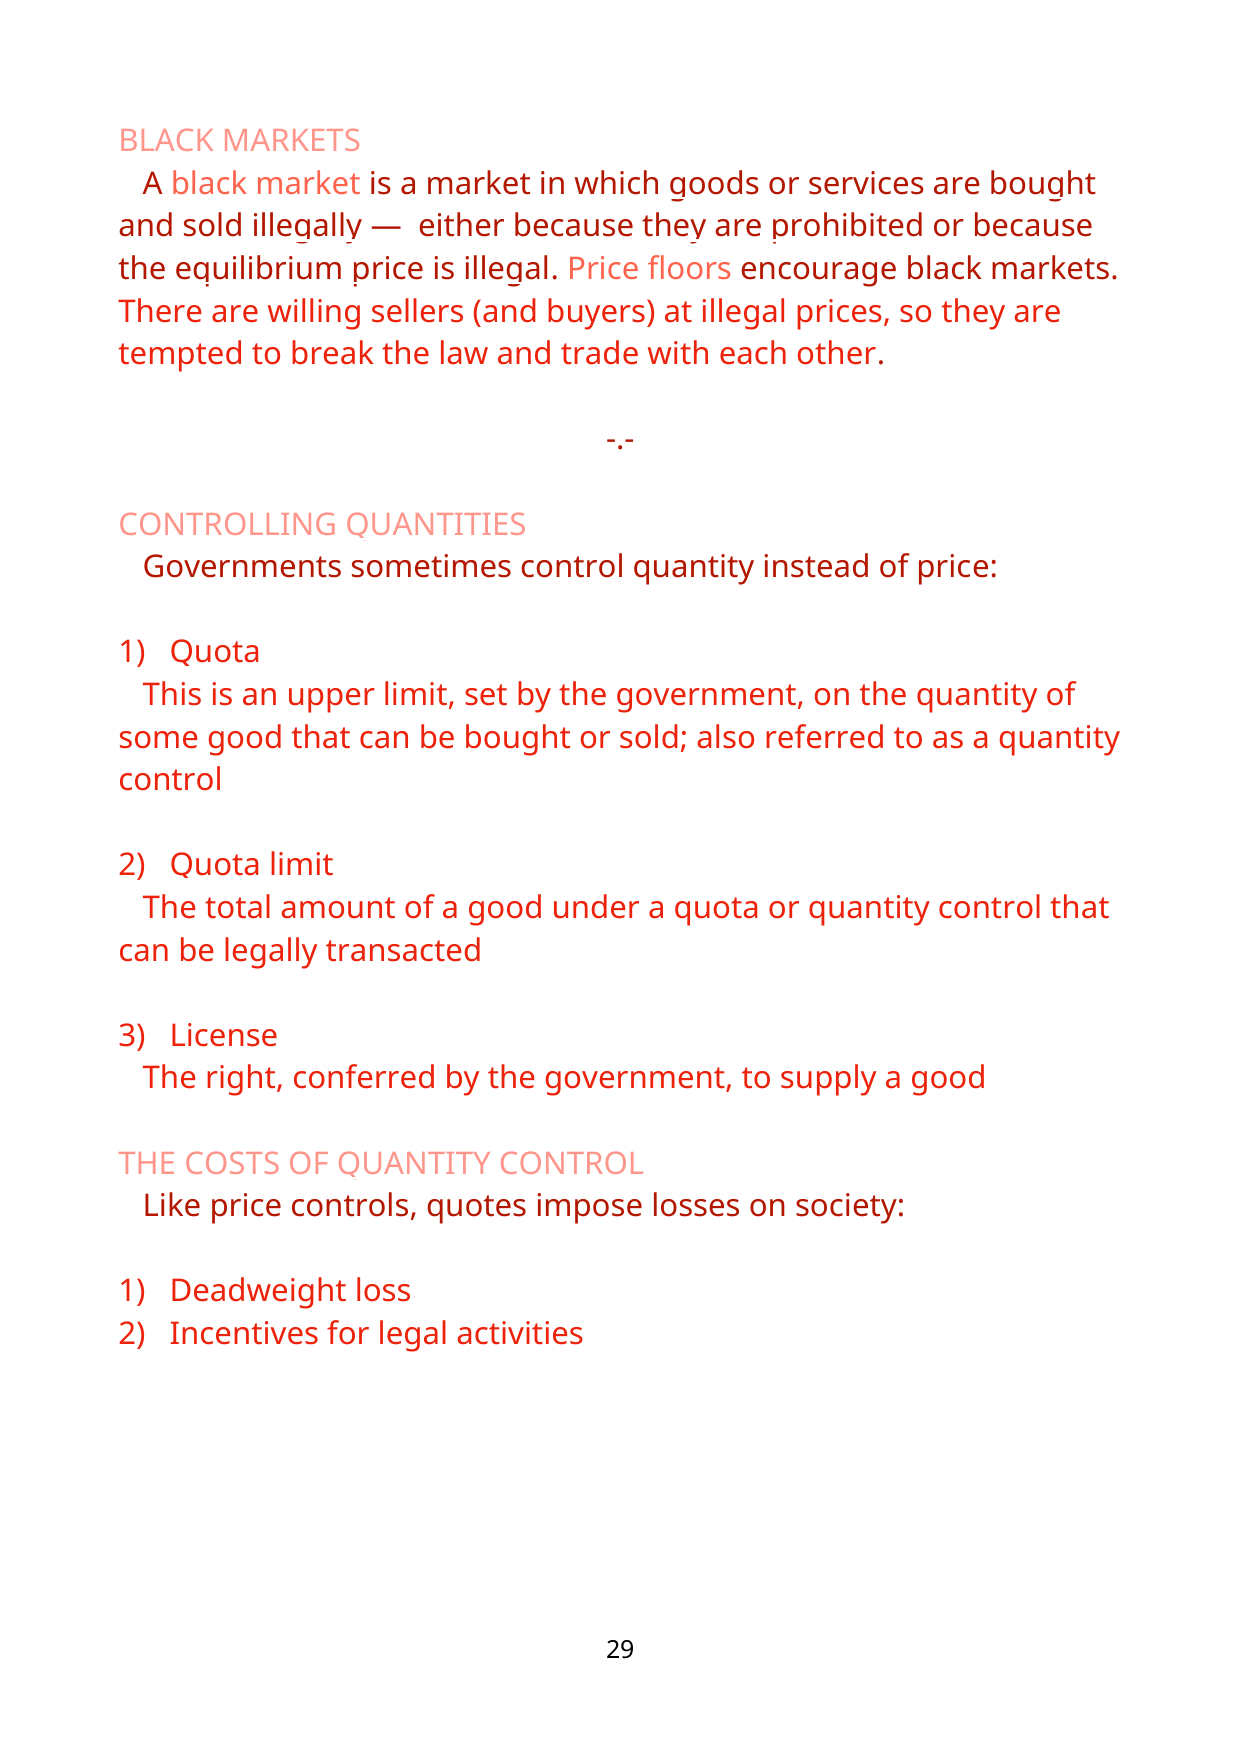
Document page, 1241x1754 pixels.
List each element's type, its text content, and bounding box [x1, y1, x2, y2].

list Deadweight loss [118, 1268, 1122, 1311]
text The total amount of a good under a quota or quantity control that can be legally transacted [118, 885, 1122, 970]
text Like price controls, quotes impose losses on society: [118, 1183, 1122, 1226]
text BLACK MARKETS [118, 118, 1122, 161]
text -.- [118, 416, 1122, 459]
text A black market is a market in which goods or services are bought and sold illegally — either because they are prohibited or because the equilibrium price is illegal. Price floors encourage black markets. There are willing sellers (and buyers) at illegal prices, so they are tempted to break the law and trade with each other. [118, 161, 1122, 374]
list Quota [118, 629, 1122, 672]
list Quota limit [118, 842, 1122, 885]
text CONTROLLING QUANTITIES [118, 502, 1122, 544]
text Governments sometimes control quantity instead of price: [118, 544, 1122, 587]
text This is an upper limit, set by the government, on the quantity of some good that can be bought or sold; also referred to as a quantity control [118, 672, 1122, 800]
text The right, conferred by the government, to supply a good [118, 1055, 1122, 1098]
text THE COSTS OF QUANTITY CONTROL [118, 1141, 1122, 1183]
list License [118, 1013, 1122, 1055]
list Incentives for legal activities [118, 1311, 1122, 1354]
